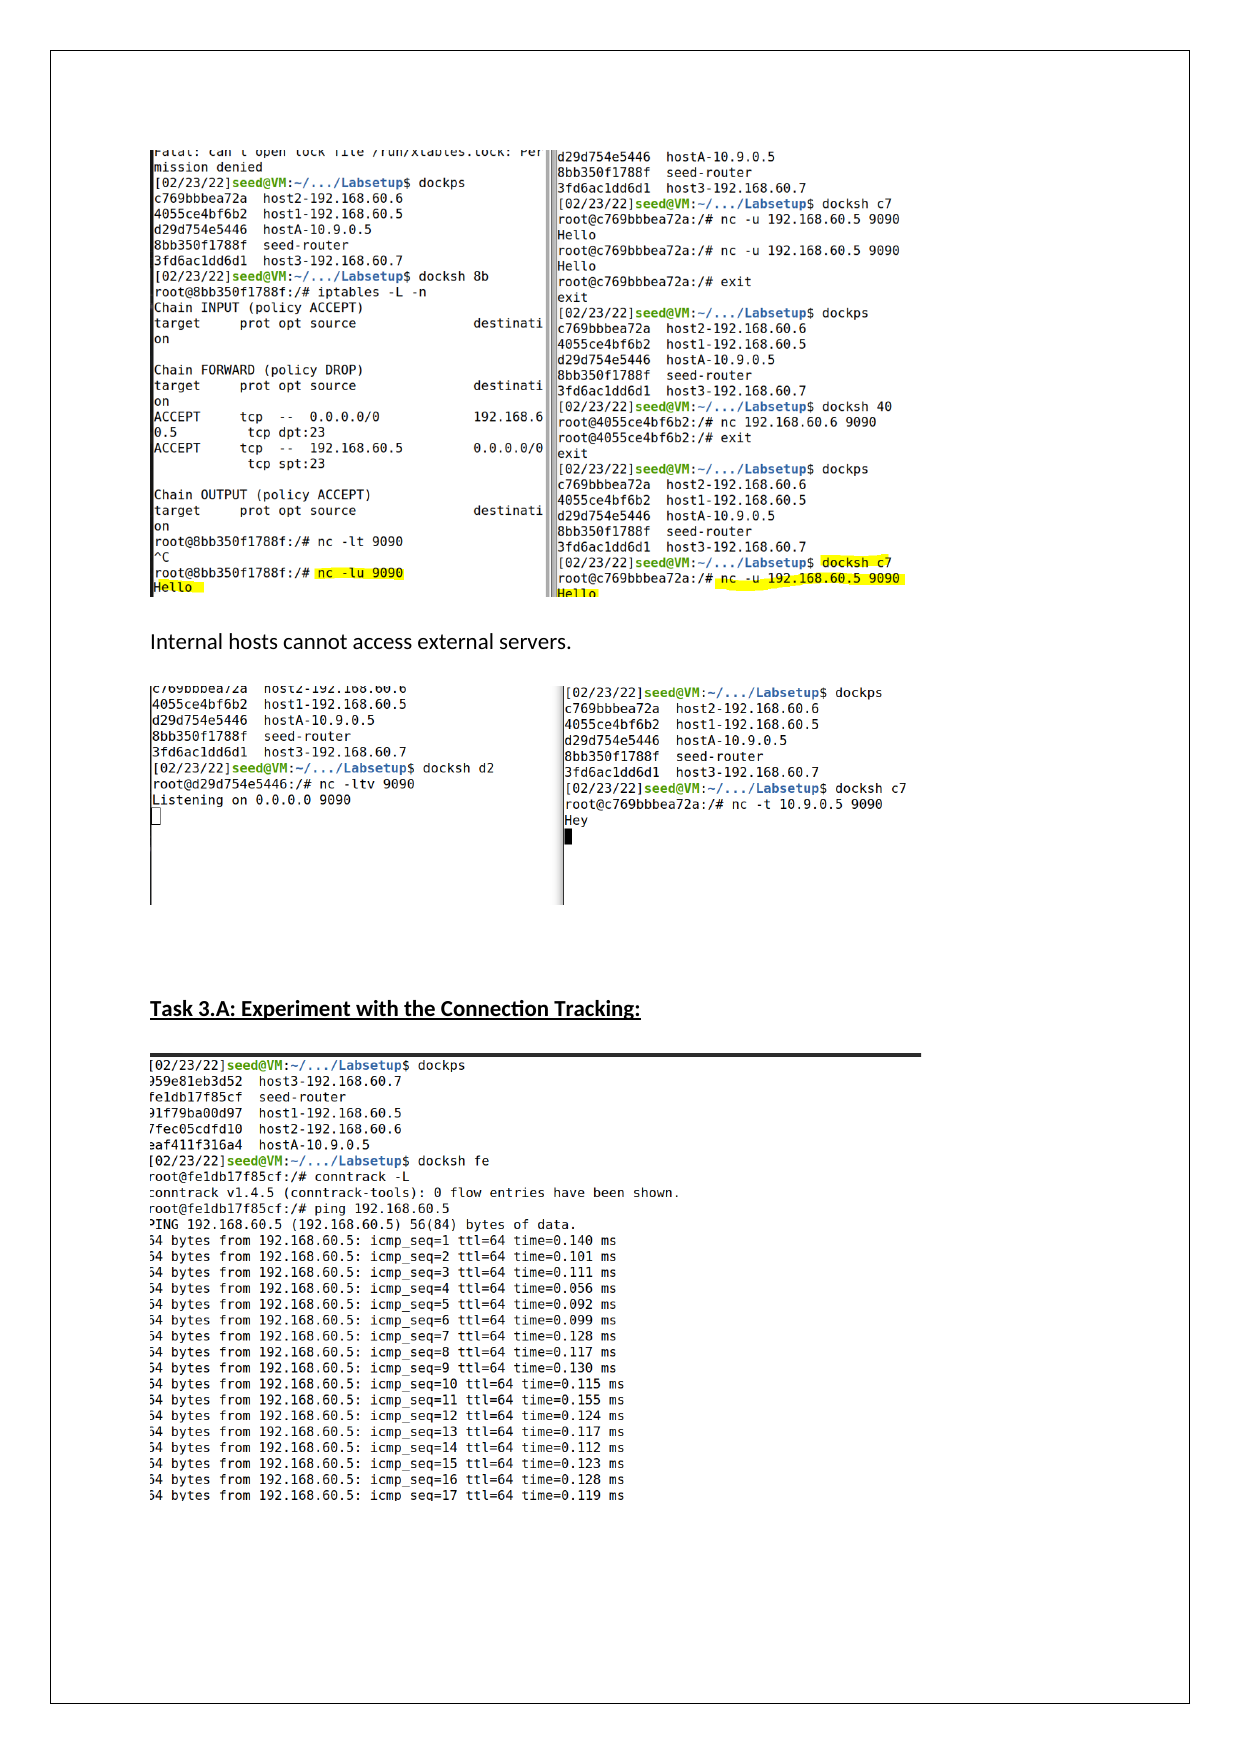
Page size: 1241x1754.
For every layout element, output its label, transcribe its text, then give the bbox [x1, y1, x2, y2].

text Task 3.A: Experiment with the Connection Tracking: [150, 994, 1090, 1022]
picture [150, 1053, 922, 1501]
picture [150, 150, 974, 597]
picture [150, 686, 1048, 905]
text Internal hosts cannot access external servers. [150, 627, 1090, 655]
